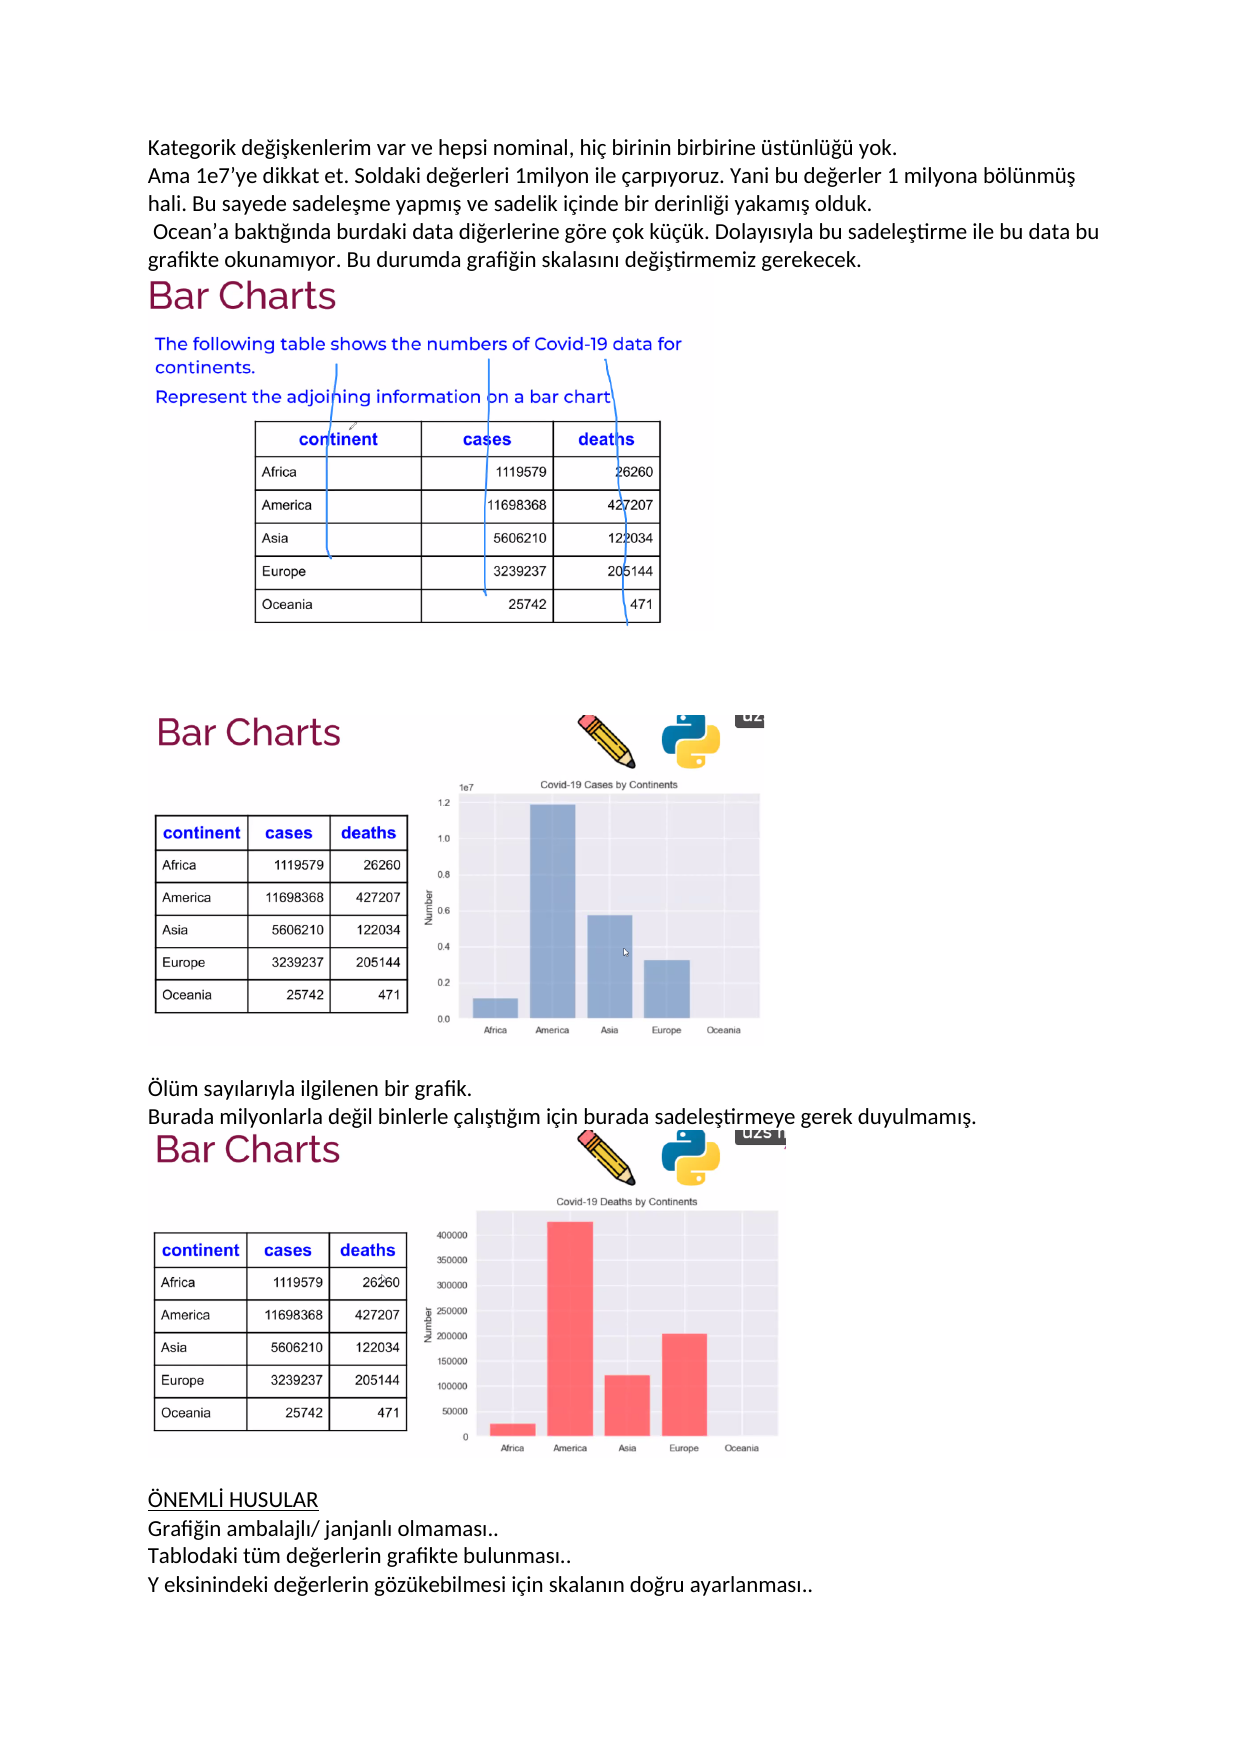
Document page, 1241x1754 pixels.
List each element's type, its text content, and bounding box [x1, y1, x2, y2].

picture [147, 273, 714, 631]
text Kategorik değişkenlerim var ve hepsi nominal, hiç birinin birbirine üstünlüğü yok. [148, 133, 1107, 161]
text Ölüm sayılarıyla ilgilenen bir grafik. [148, 1074, 1107, 1102]
text Tablodaki tüm değerlerin grafikte bulunması.. [148, 1542, 1107, 1570]
text Ama 1e7’ye dikkat et. Soldaki değerleri 1milyon ile çarpıyoruz. Yani bu değerler 1 milyona bölünmüş hali. Bu sayede sadeleşme yapmış ve sadelik içinde bir derinliği yakamış olduk. [148, 161, 1107, 217]
picture [147, 1130, 786, 1458]
text Y eksinindeki değerlerin gözükebilmesi için skalanın doğru ayarlanması.. [148, 1570, 1107, 1598]
text Ocean’a baktığında burdaki data diğerlerine göre çok küçük. Dolayısıyla bu sadeleştirme ile bu data bu grafikte okunamıyor. Bu durumda grafiğin skalasını değiştirmemiz gerekecek. [148, 217, 1107, 273]
text Burada milyonlarla değil binlerle çalıştığım için burada sadeleştirmeye gerek duyulmamış. [148, 1102, 1107, 1130]
picture [147, 715, 765, 1046]
text Grafiğin ambalajlı/ janjanlı olmaması.. [148, 1514, 1107, 1542]
text ÖNEMLİ HUSULAR [148, 1486, 1107, 1514]
